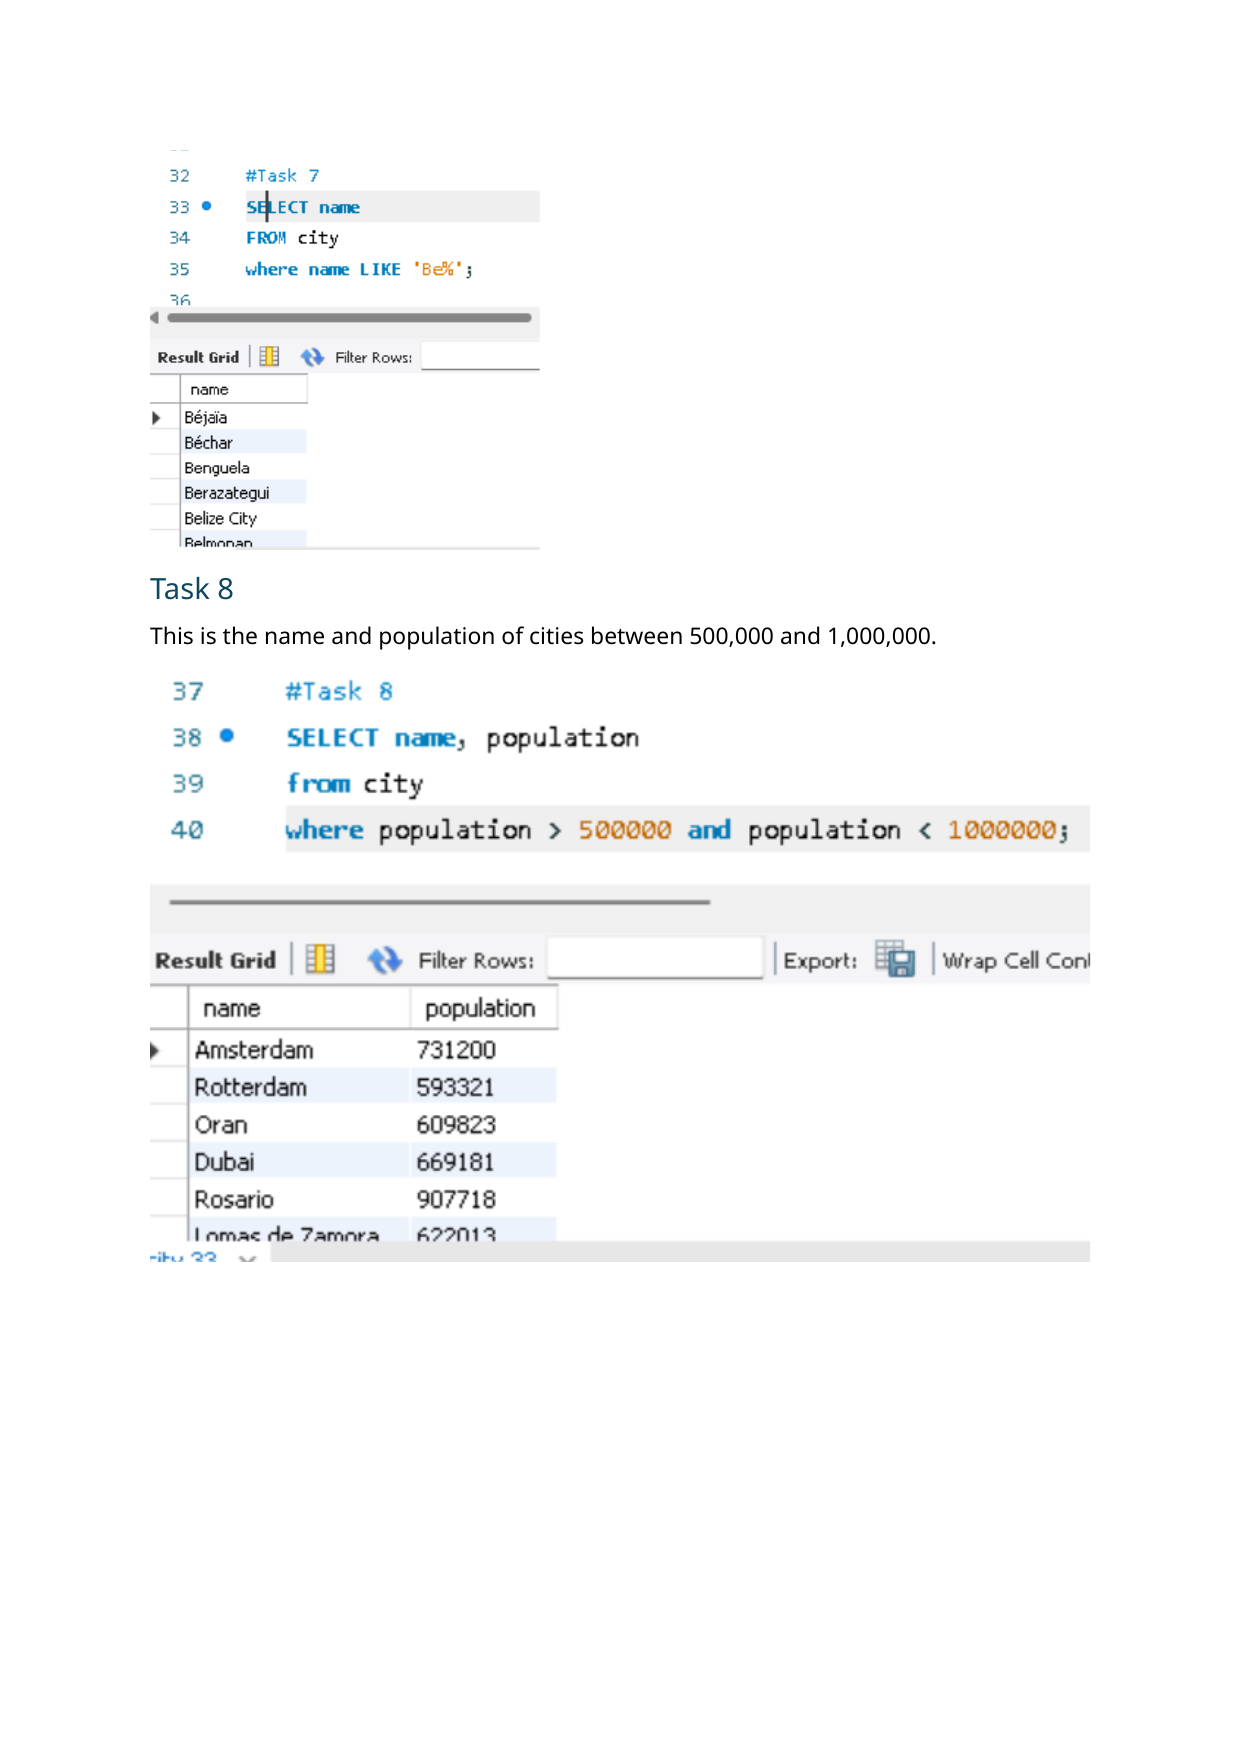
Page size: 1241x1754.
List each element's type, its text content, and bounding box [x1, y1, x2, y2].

text This is the name and population of cities between 500,000 and 1,000,000. [150, 620, 1090, 651]
picture [150, 670, 1091, 1262]
picture [150, 150, 540, 550]
subtitle Task 8 [150, 569, 1090, 608]
